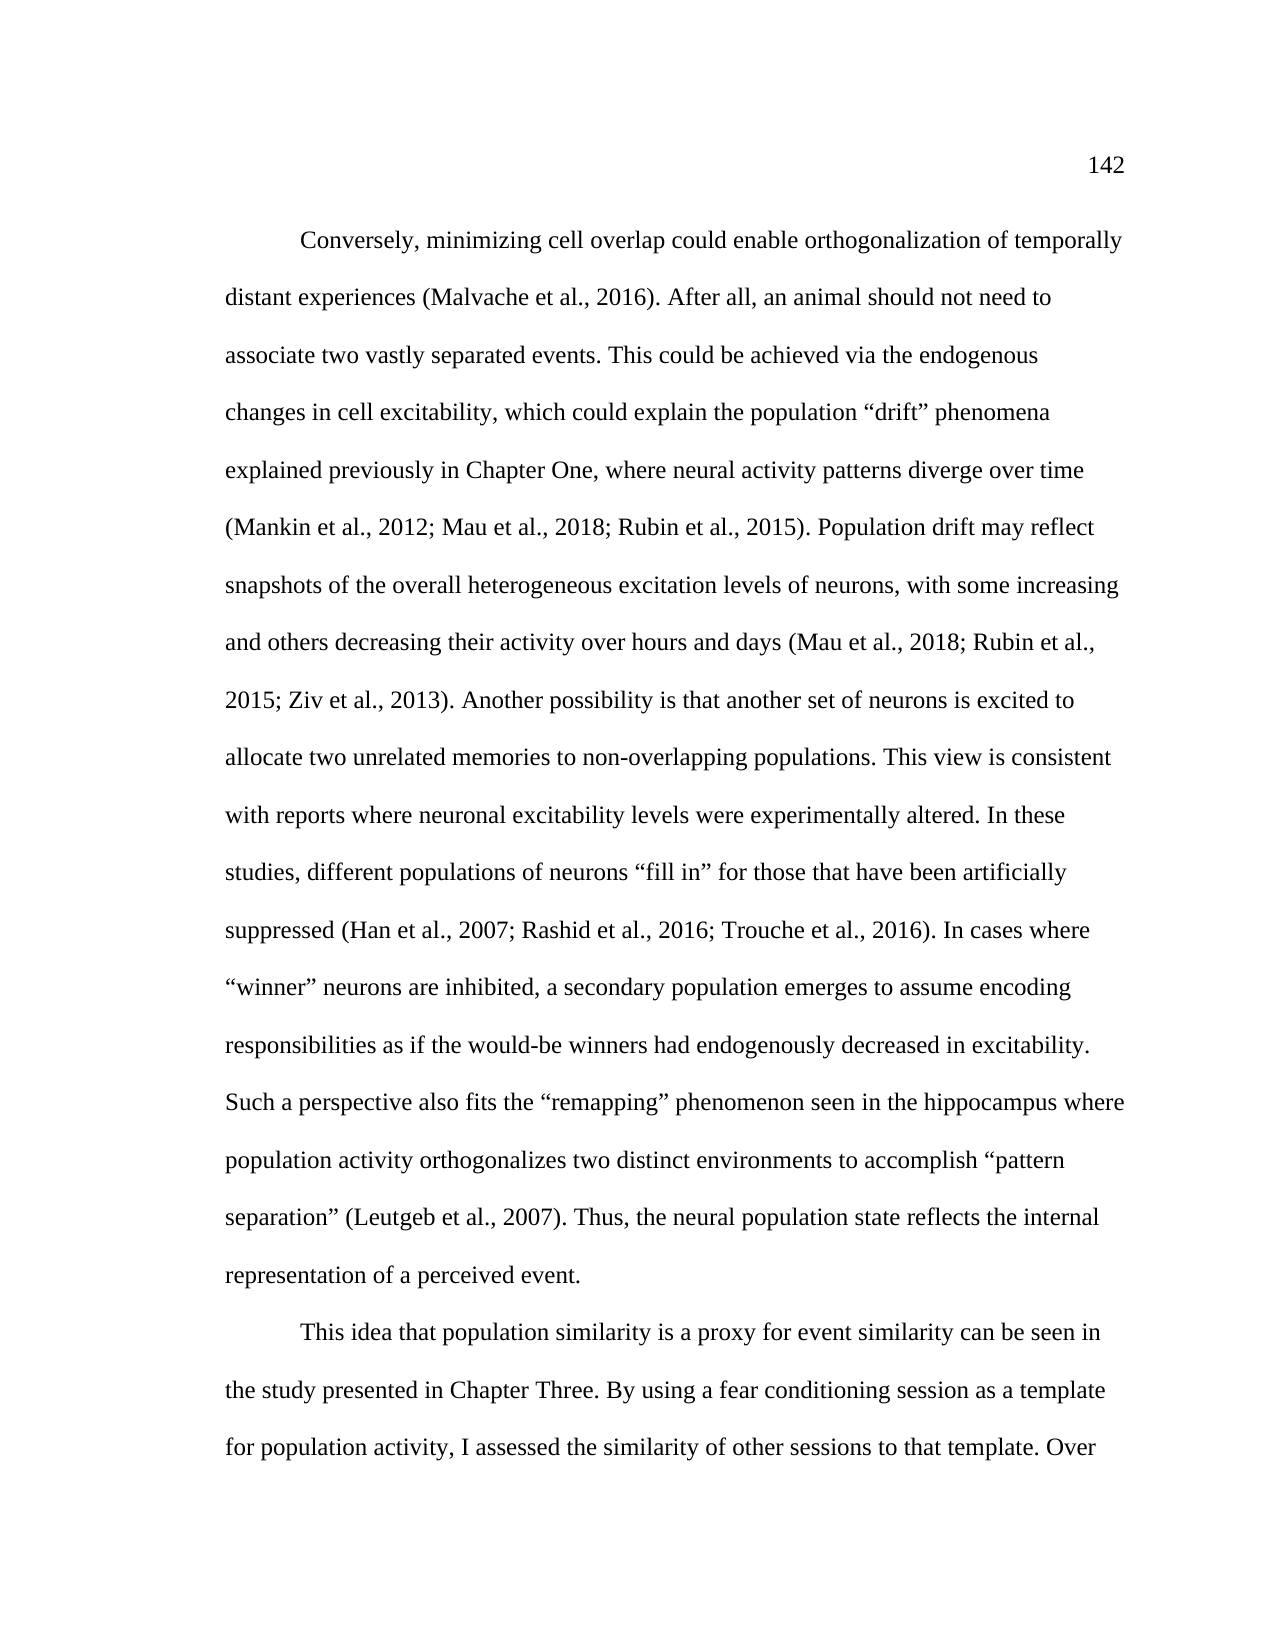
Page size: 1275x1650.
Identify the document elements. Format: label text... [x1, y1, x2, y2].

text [225, 1317, 1125, 1461]
text Conversely, minimizing cell overlap could enable orthogonalization of temporally distant experiences (Malvache et al., 2016). After all, an animal should not need to associate two vastly separated events. This could be achieved via the endogenous changes in cell excitability, which could explain the population “drift” phenomena explained previously in Chapter One, where neural activity patterns diverge over time (Mankin et al., 2012; Mau et al., 2018; Rubin et al., 2015). Population drift may reflect snapshots of the overall heterogeneous excitation levels of neurons, with some increasing and others decreasing their activity over hours and days (Mau et al., 2018; Rubin et al., 2015; Ziv et al., 2013). Another possibility is that another set of neurons is excited to allocate two unrelated memories to non-overlapping populations. This view is consistent with reports where neuronal excitability levels were experimentally altered. In these studies, different populations of neurons “fill in” for those that have been artificially suppressed (Han et al., 2007; Rashid et al., 2016; Trouche et al., 2016). In cases where “winner” neurons are inhibited, a secondary population emerges to assume encoding responsibilities as if the would-be winners had endogenously decreased in excitability. Such a perspective also fits the “remapping” phenomenon seen in the hippocampus where population activity orthogonalizes two distinct environments to accomplish “pattern separation” (Leutgeb et al., 2007). Thus, the neural population state reflects the internal representation of a perceived event. [225, 225, 1125, 1289]
